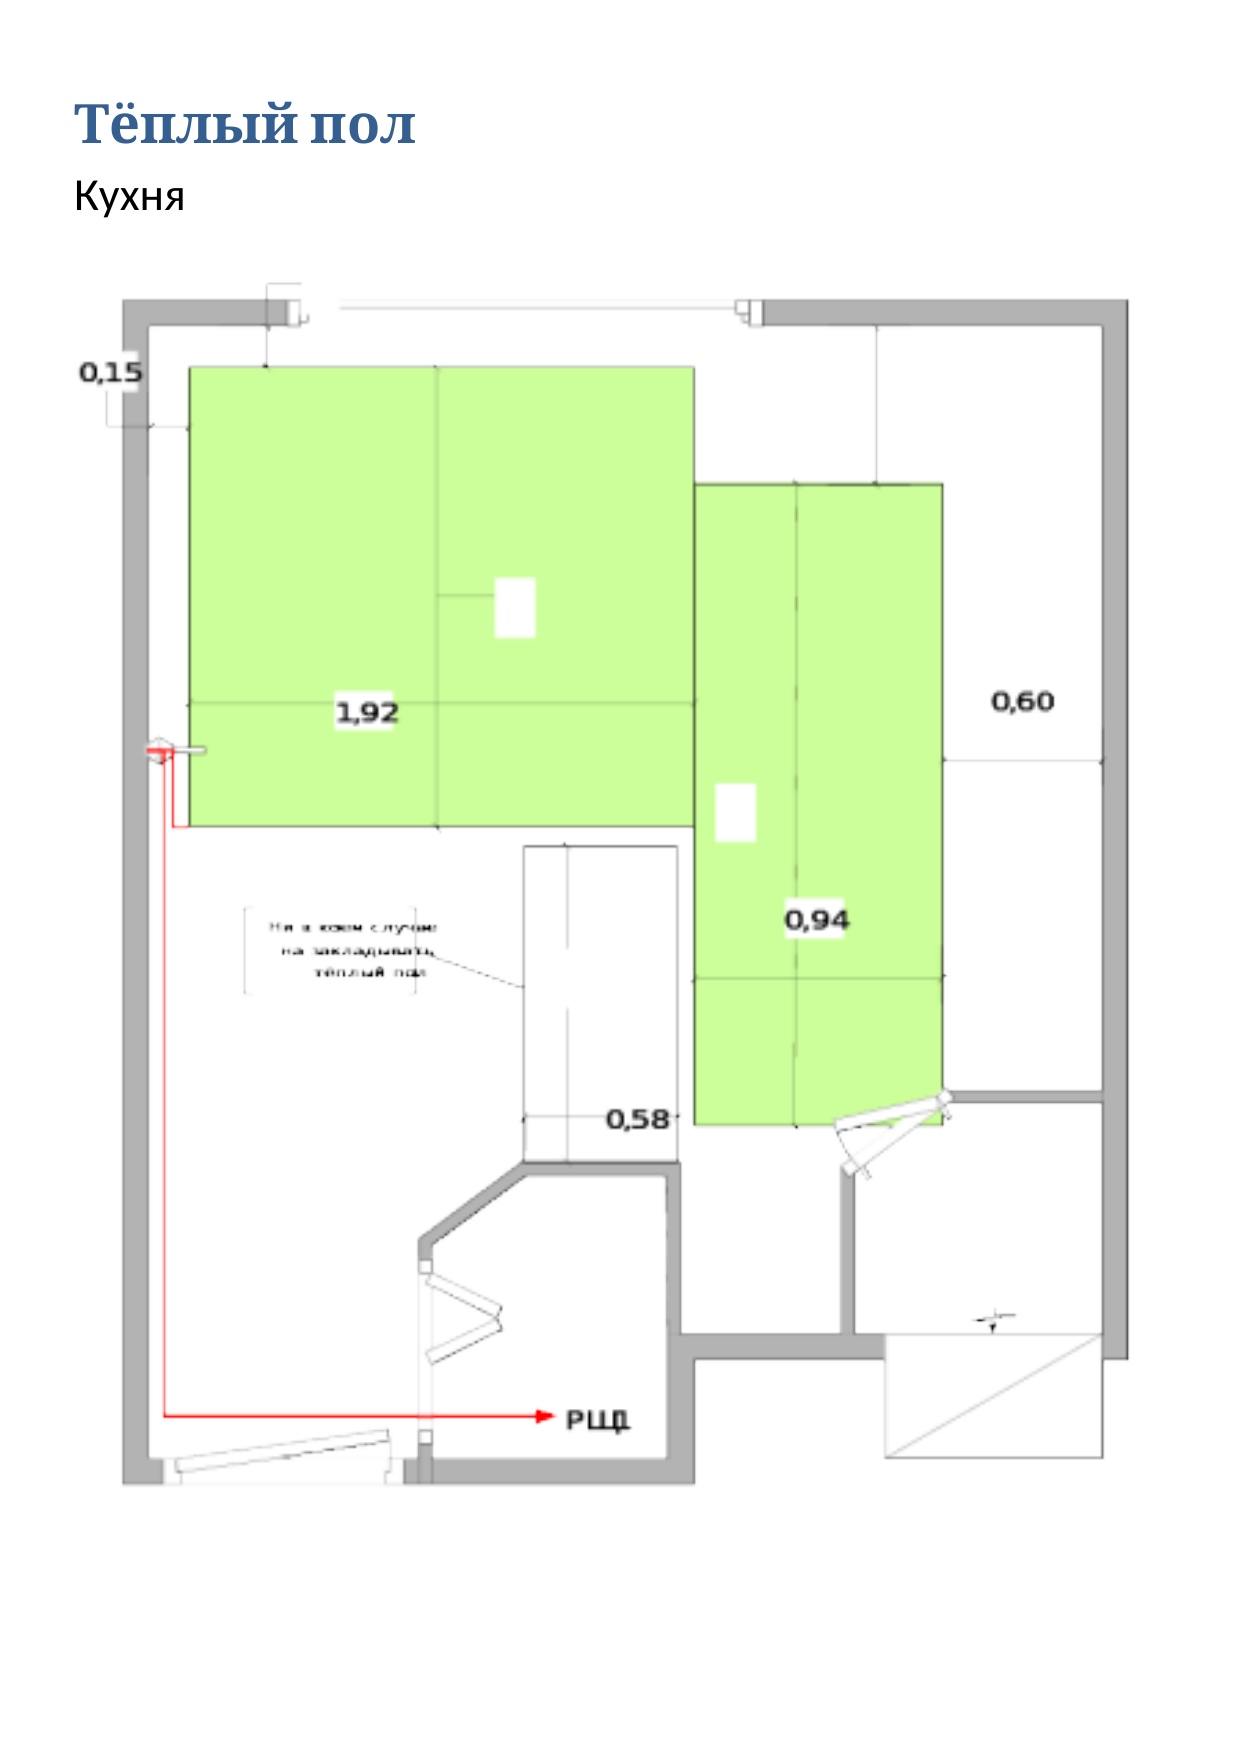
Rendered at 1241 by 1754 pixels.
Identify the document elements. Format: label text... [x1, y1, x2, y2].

text Кухня [74, 166, 1184, 222]
subtitle Тёплый пол [74, 94, 1184, 157]
